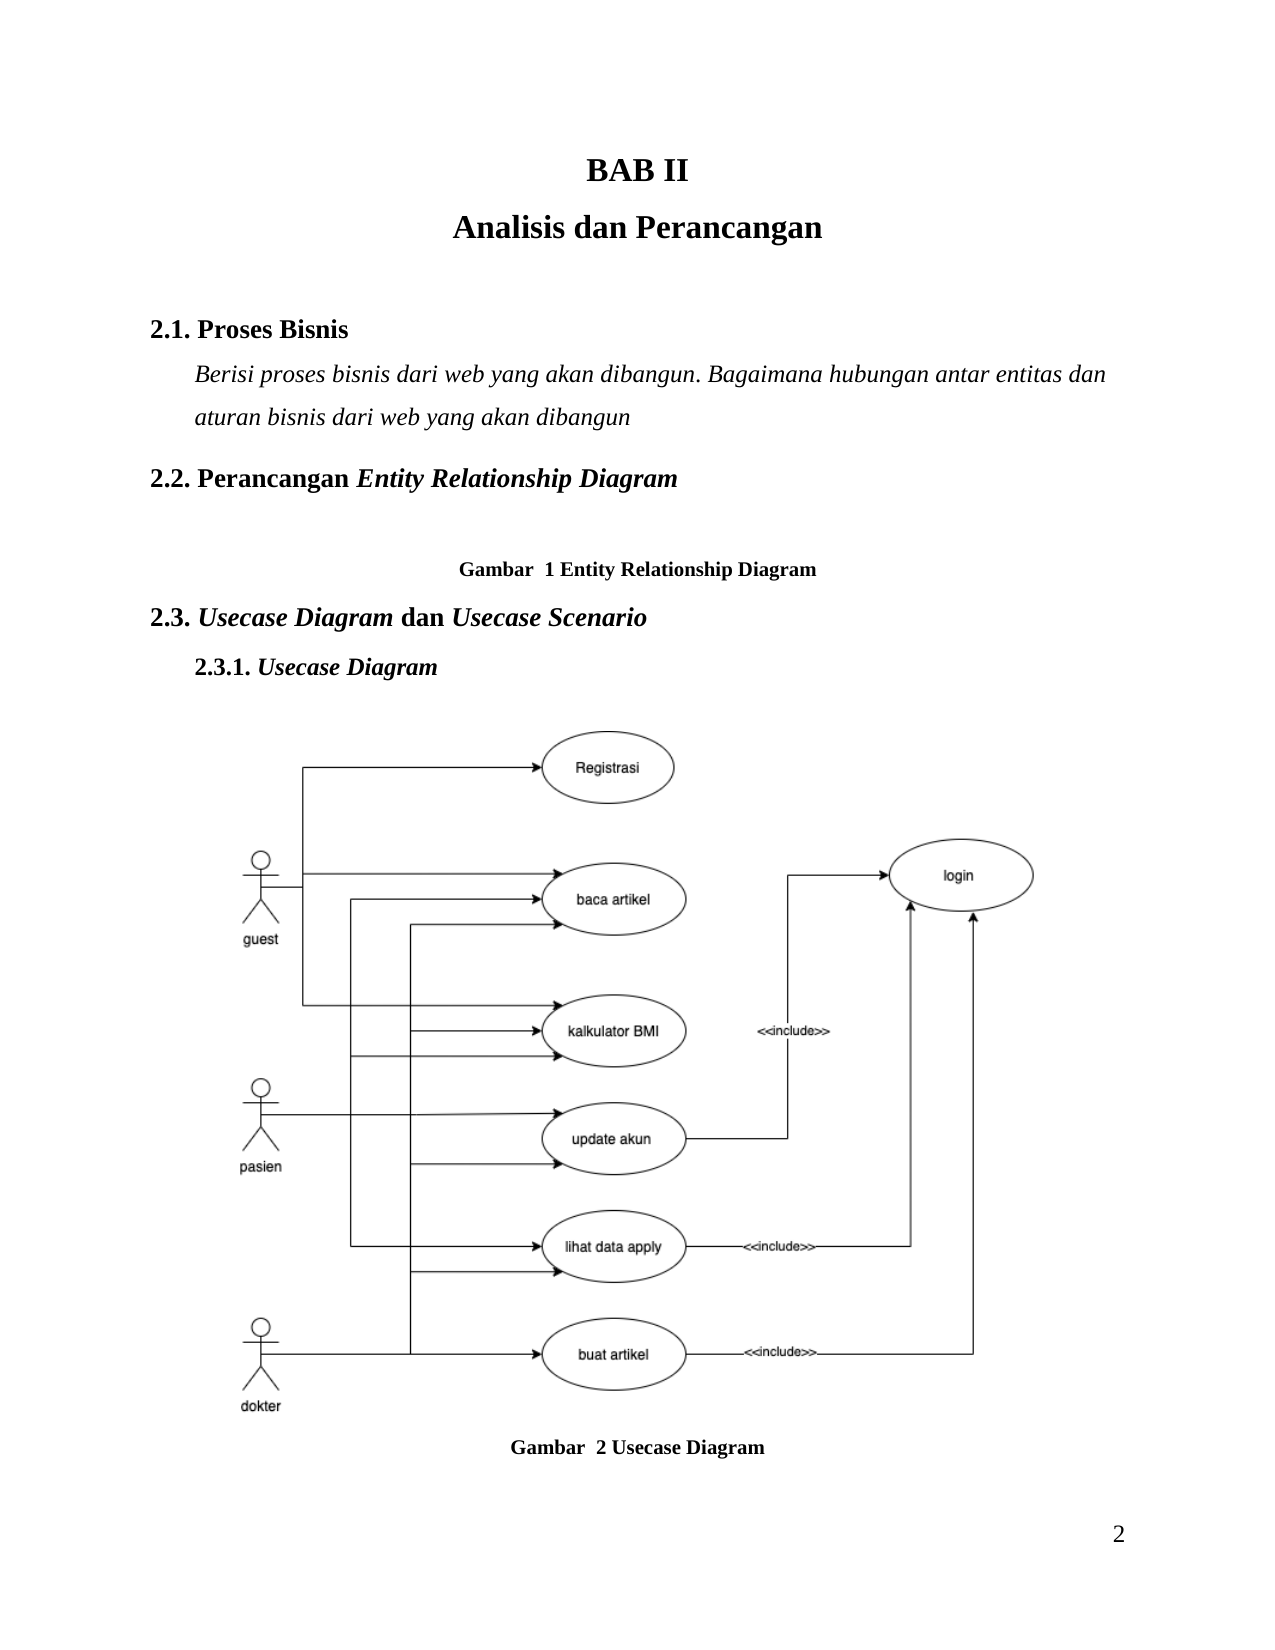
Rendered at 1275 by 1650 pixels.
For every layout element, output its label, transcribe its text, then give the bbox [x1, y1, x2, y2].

text Gambar 2 Usecase Diagram [150, 1435, 1125, 1459]
text Berisi proses bisnis dari web yang akan dibangun. Bagaimana hubungan antar entitas dan aturan bisnis dari web yang akan dibangun [194, 359, 1125, 431]
subtitle BAB II Analisis dan Perancangan [150, 150, 1125, 246]
subtitle 2.3.1. Usecase Diagram [194, 652, 1125, 681]
subtitle 2.1. Proses Bisnis [150, 313, 1125, 344]
subtitle 2.2. Perancangan Entity Relationship Diagram [150, 462, 1125, 493]
picture [240, 731, 1035, 1416]
text Gambar 1 Entity Relationship Diagram [150, 557, 1125, 581]
subtitle 2.3. Usecase Diagram dan Usecase Scenario [150, 602, 1125, 633]
